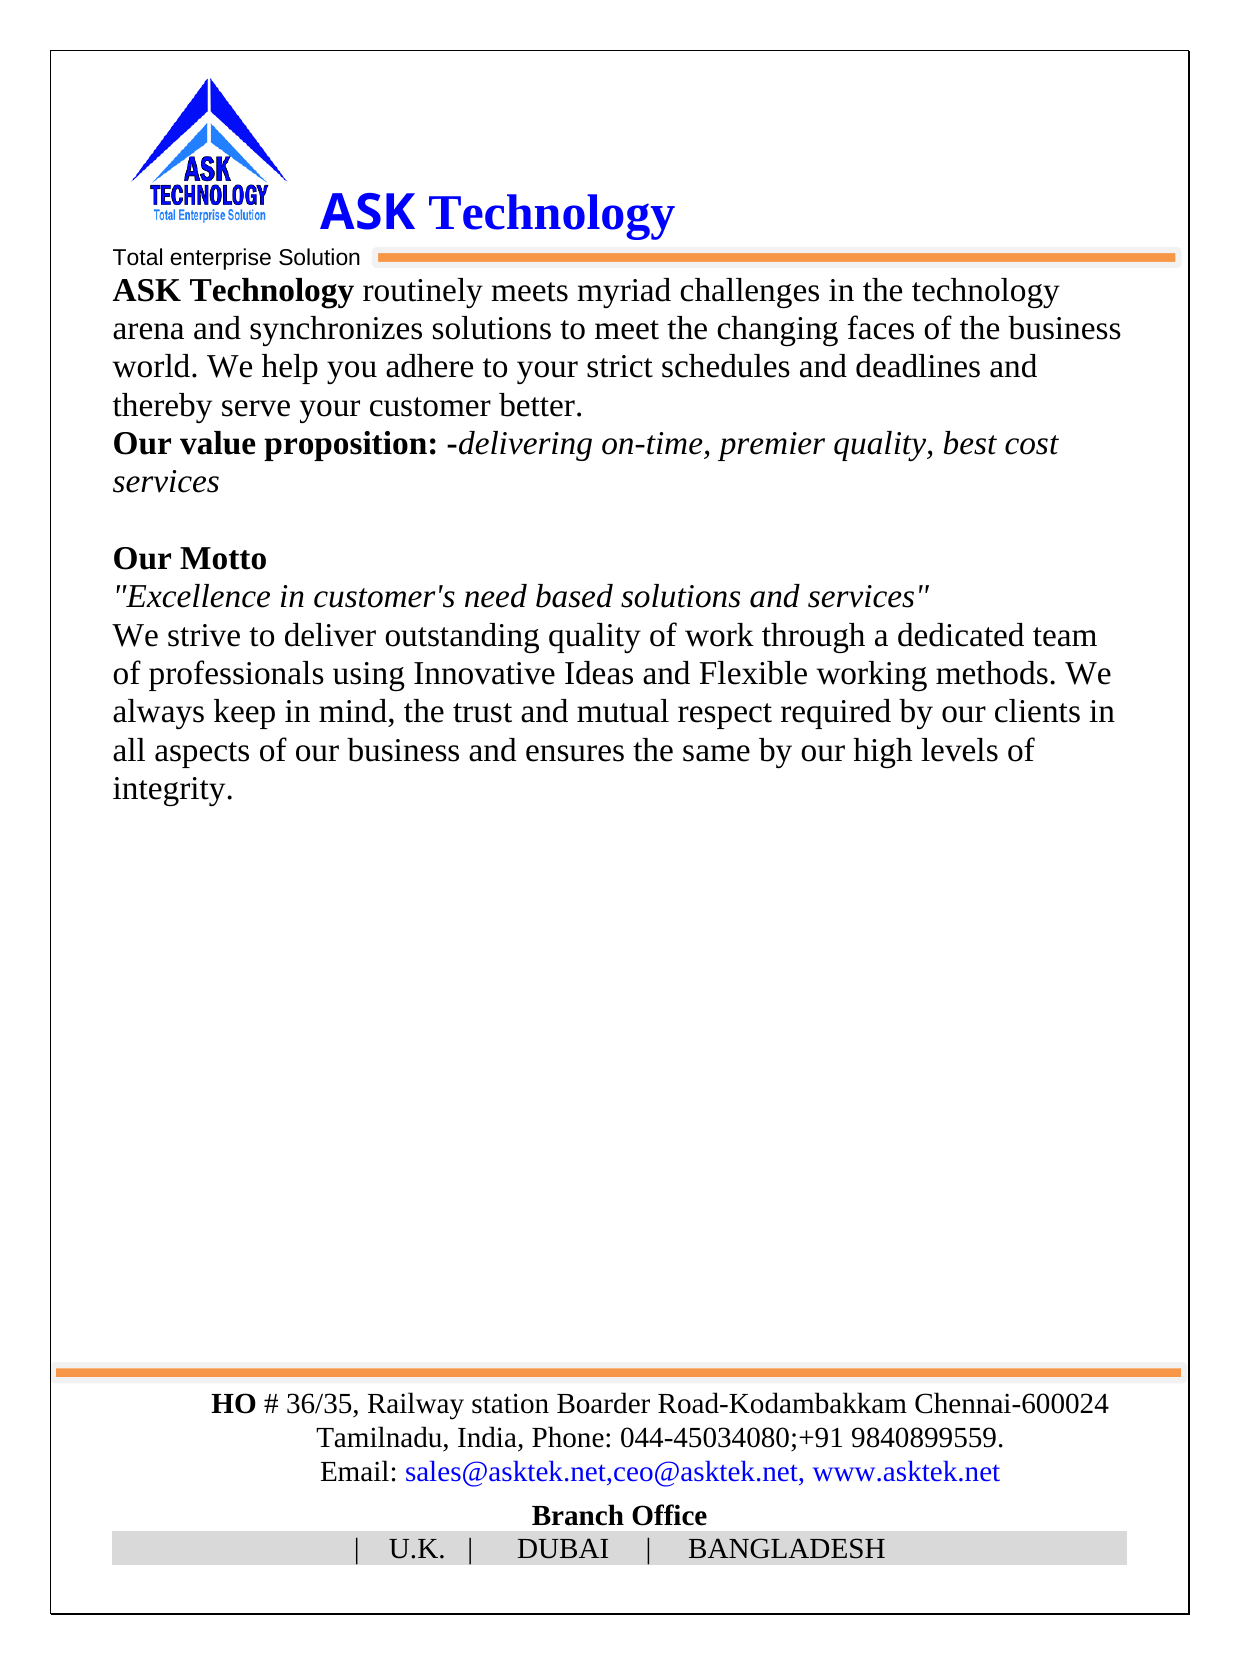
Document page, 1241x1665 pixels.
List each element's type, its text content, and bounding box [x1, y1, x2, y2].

text "Excellence in customer's need based solutions and services" [112, 577, 1127, 615]
text Our Motto [112, 538, 1127, 577]
text ASK Technology routinely meets myriad challenges in the technology arena and synchronizes solutions to meet the changing faces of the business world. We help you adhere to your strict schedules and deadlines and thereby serve your customer better. [112, 270, 1127, 423]
picture [112, 75, 308, 229]
text Our value proposition: -delivering on-time, premier quality, best cost services [112, 423, 1127, 500]
text We strive to deliver outstanding quality of work through a dedicated team of professionals using Innovative Ideas and Flexible working methods. We always keep in mind, the trust and mutual respect required by our clients in all aspects of our business and ensures the same by our high levels of integrity. [112, 615, 1127, 807]
